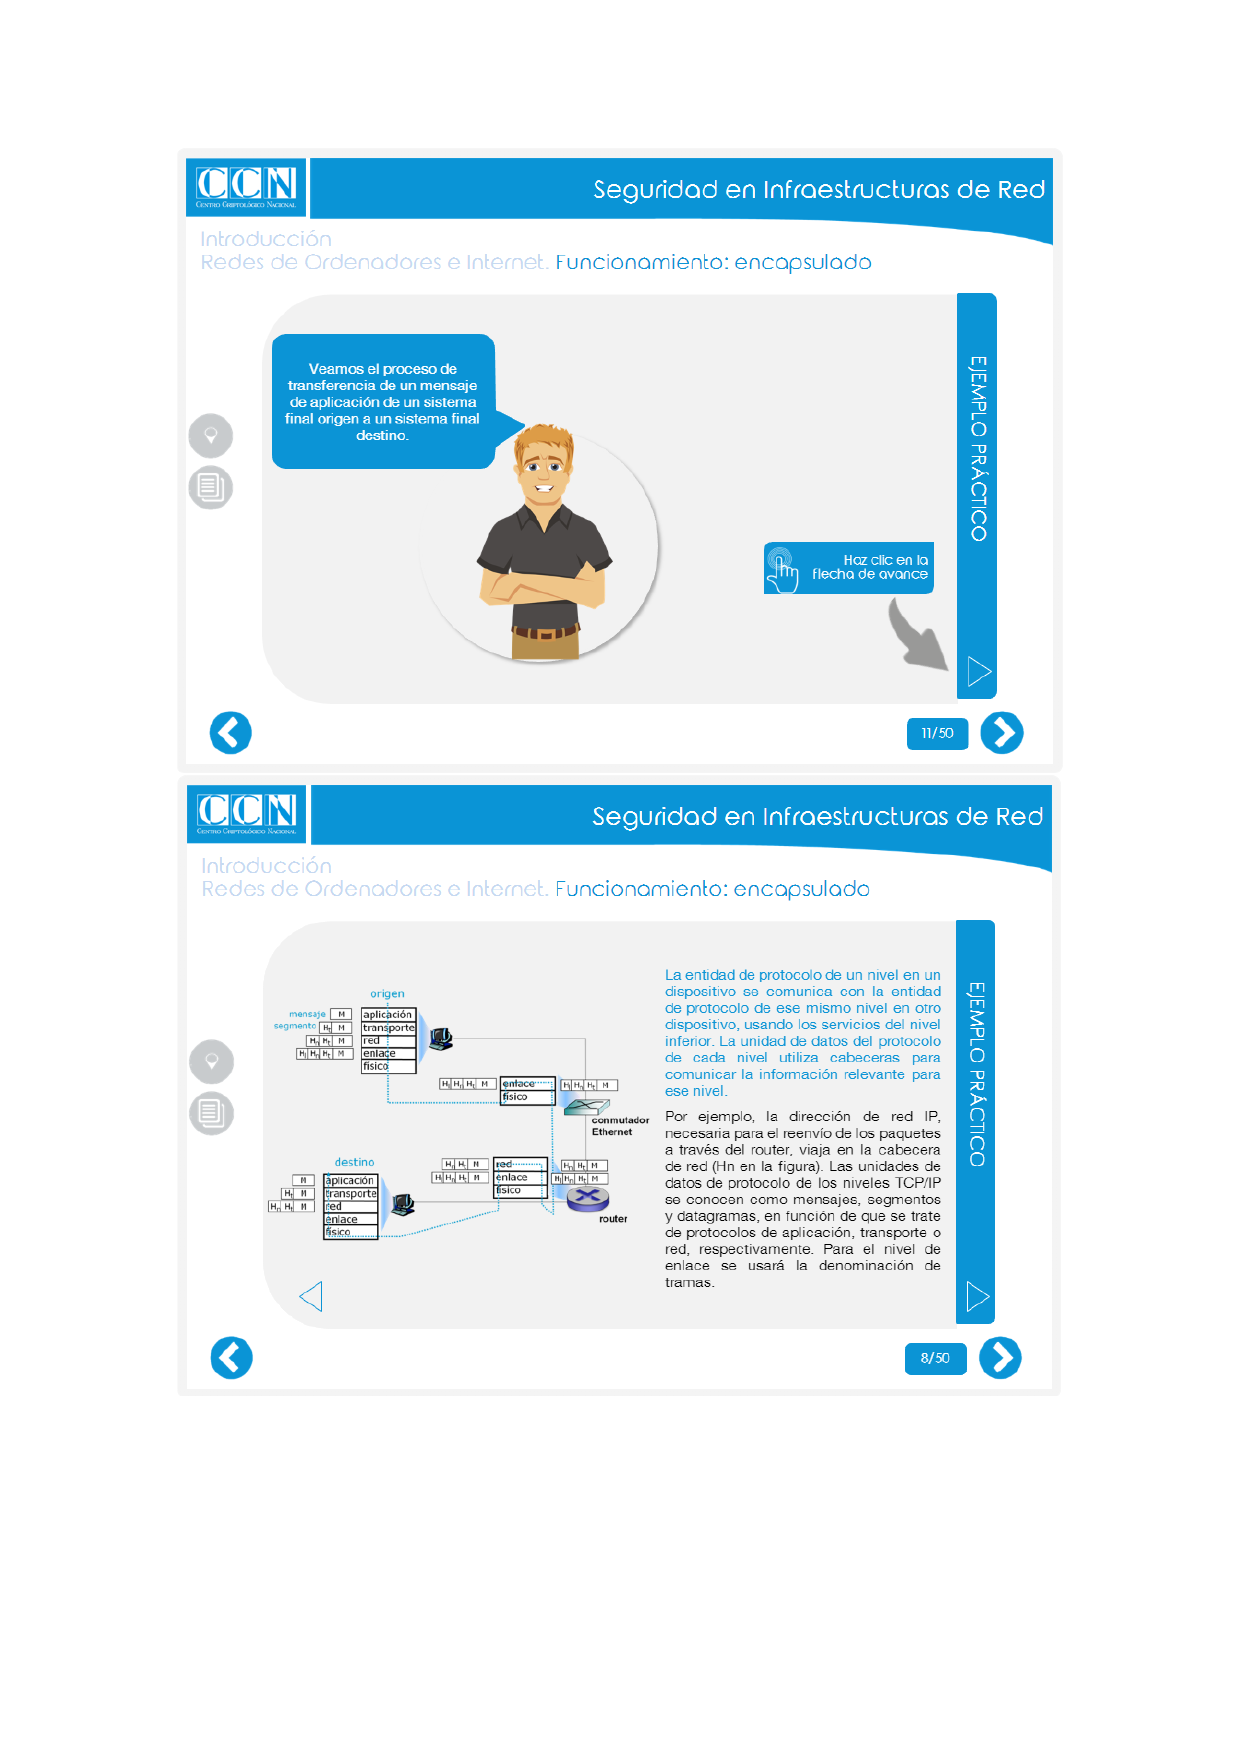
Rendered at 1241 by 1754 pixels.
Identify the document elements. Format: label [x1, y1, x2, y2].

picture [177, 774, 1063, 1396]
picture [177, 147, 1063, 773]
